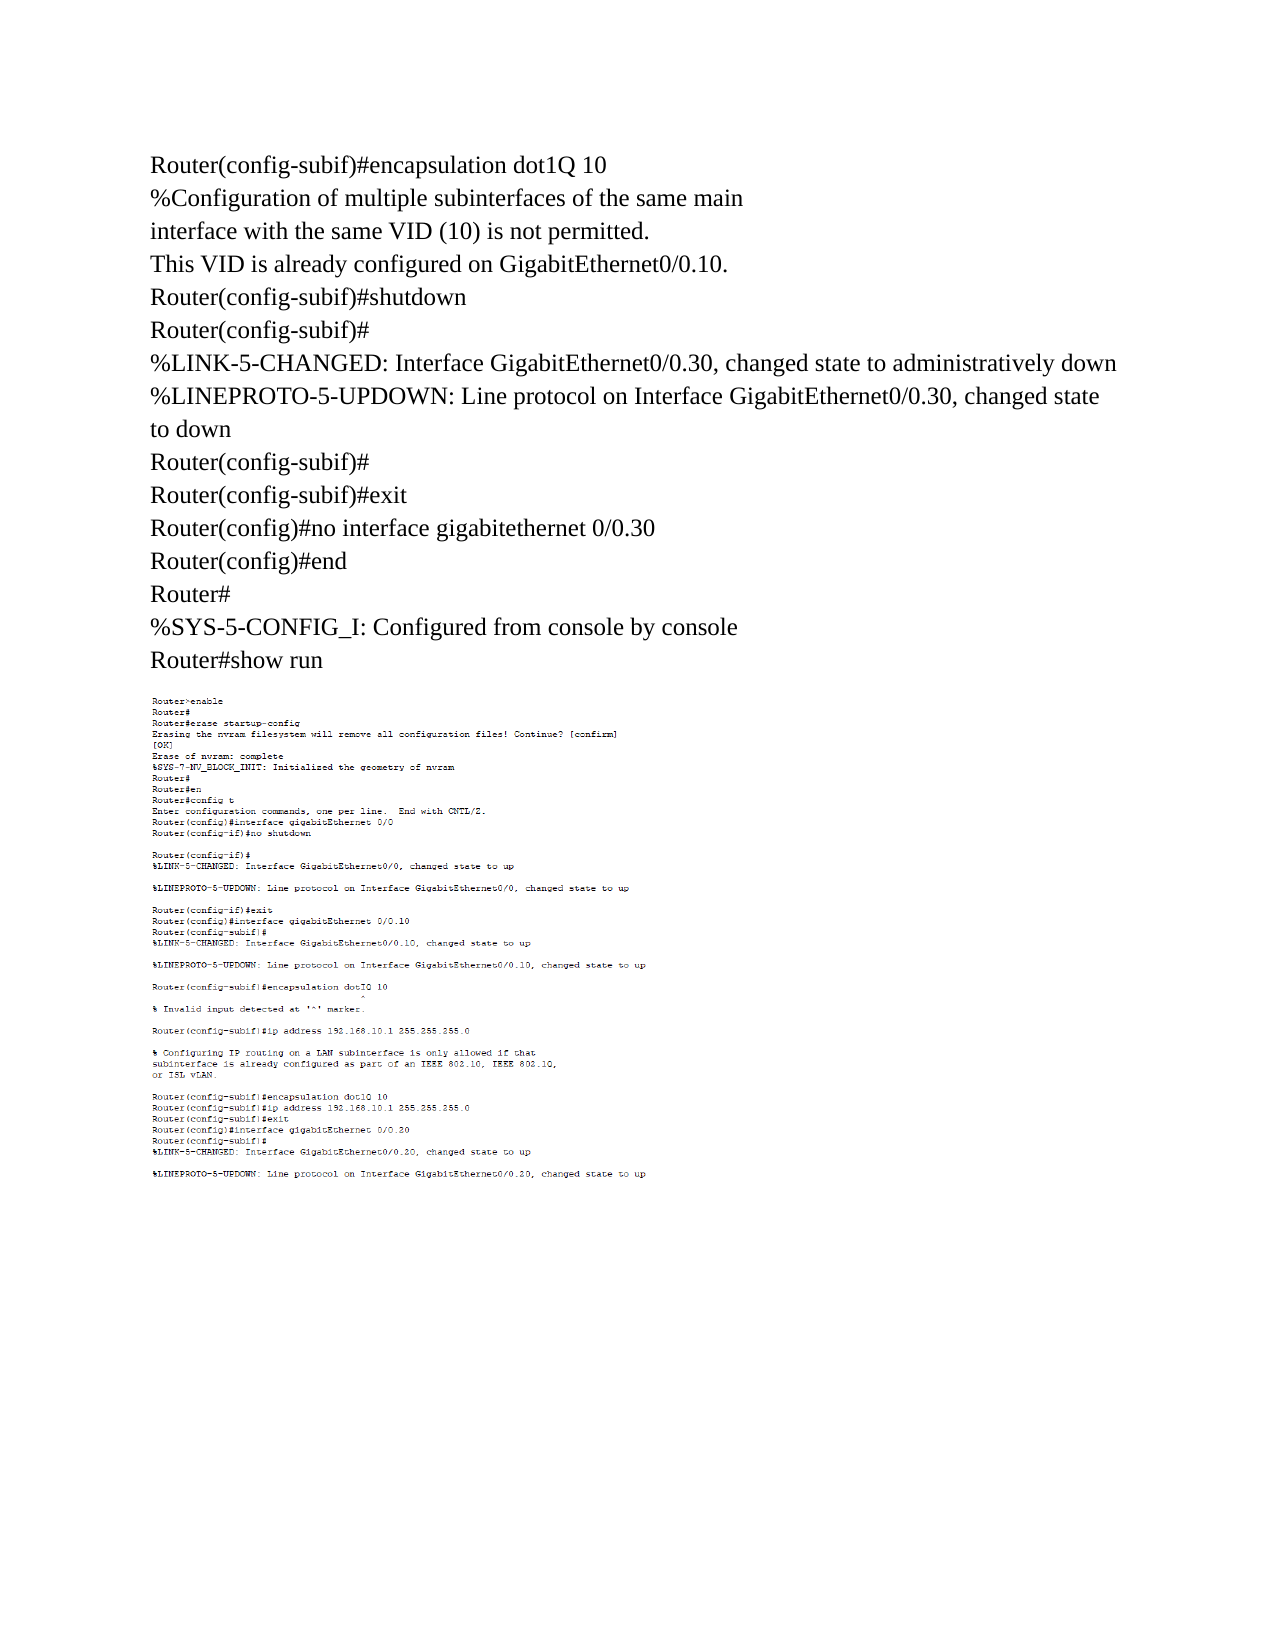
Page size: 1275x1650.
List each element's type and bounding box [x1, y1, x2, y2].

picture [150, 695, 1091, 1187]
text [150, 150, 1125, 674]
